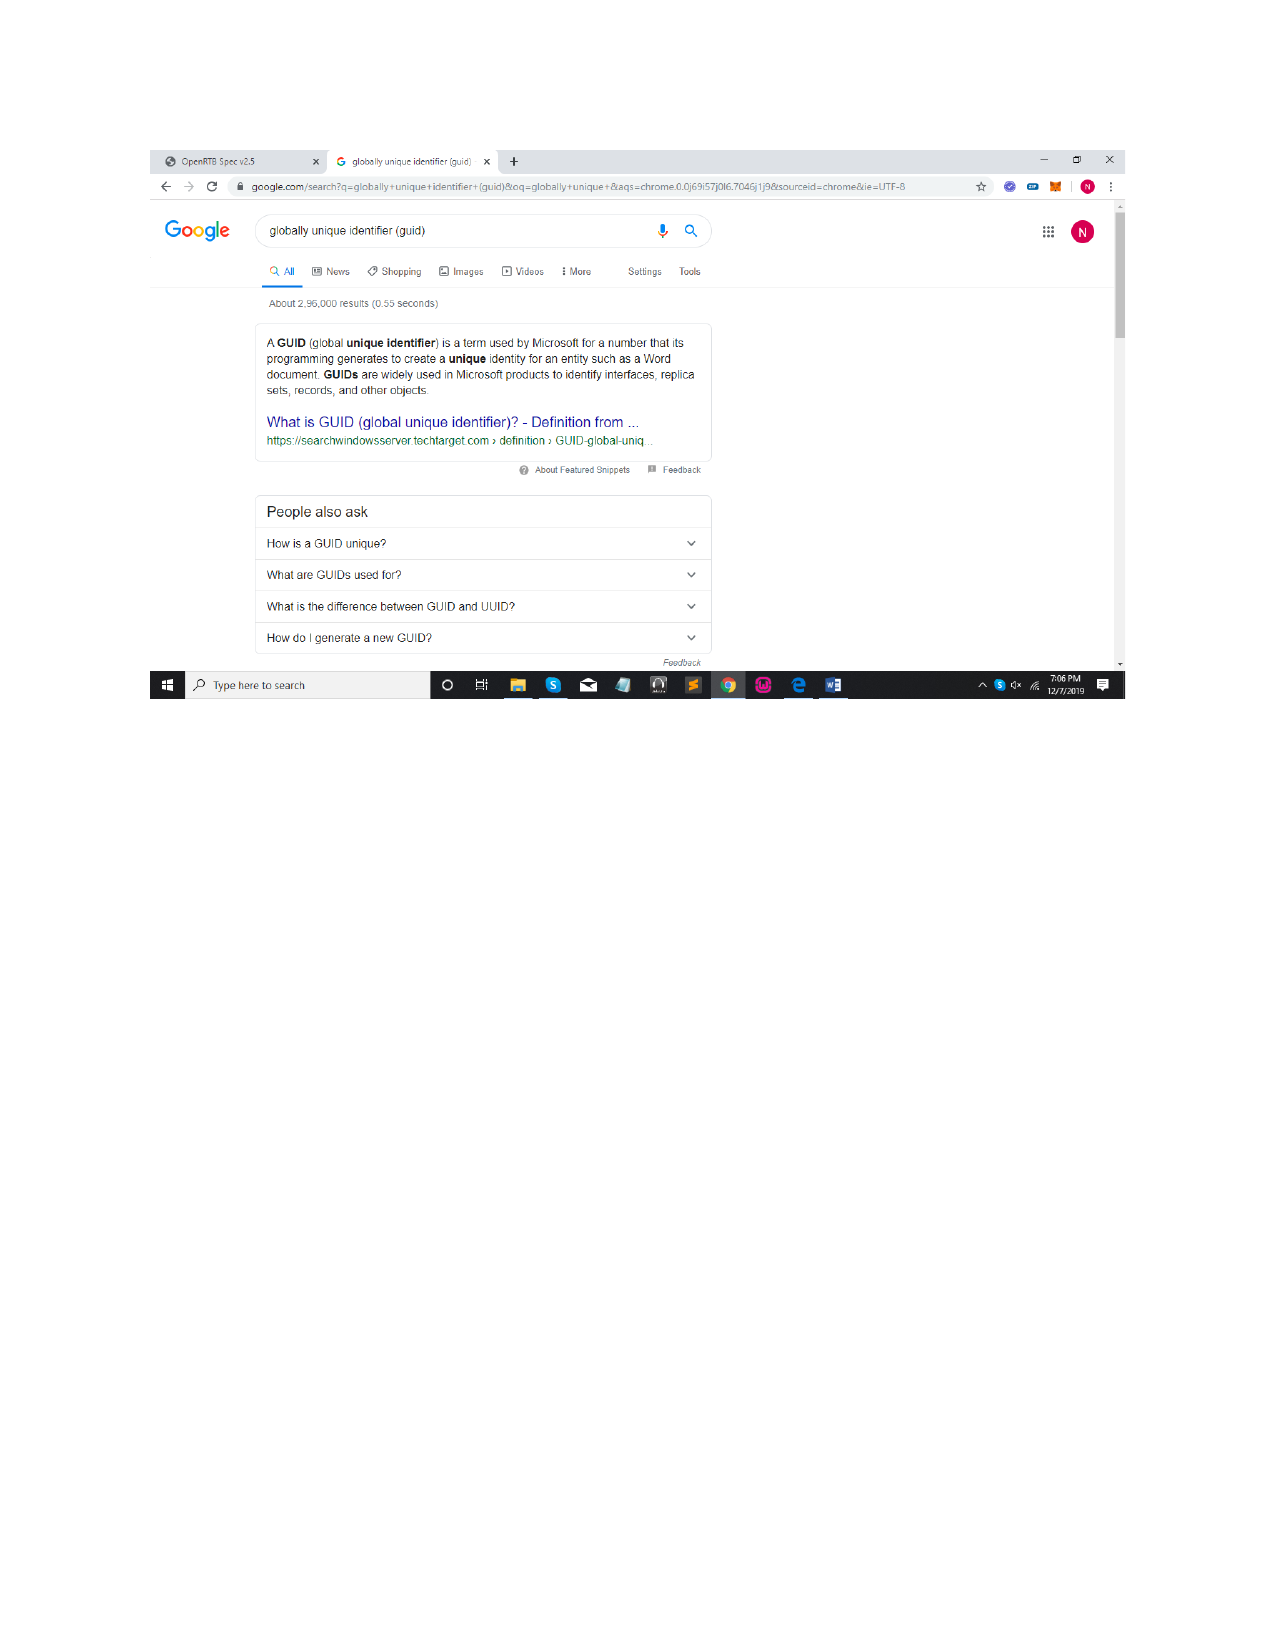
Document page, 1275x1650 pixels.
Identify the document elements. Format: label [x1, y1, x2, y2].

picture [150, 150, 1125, 699]
